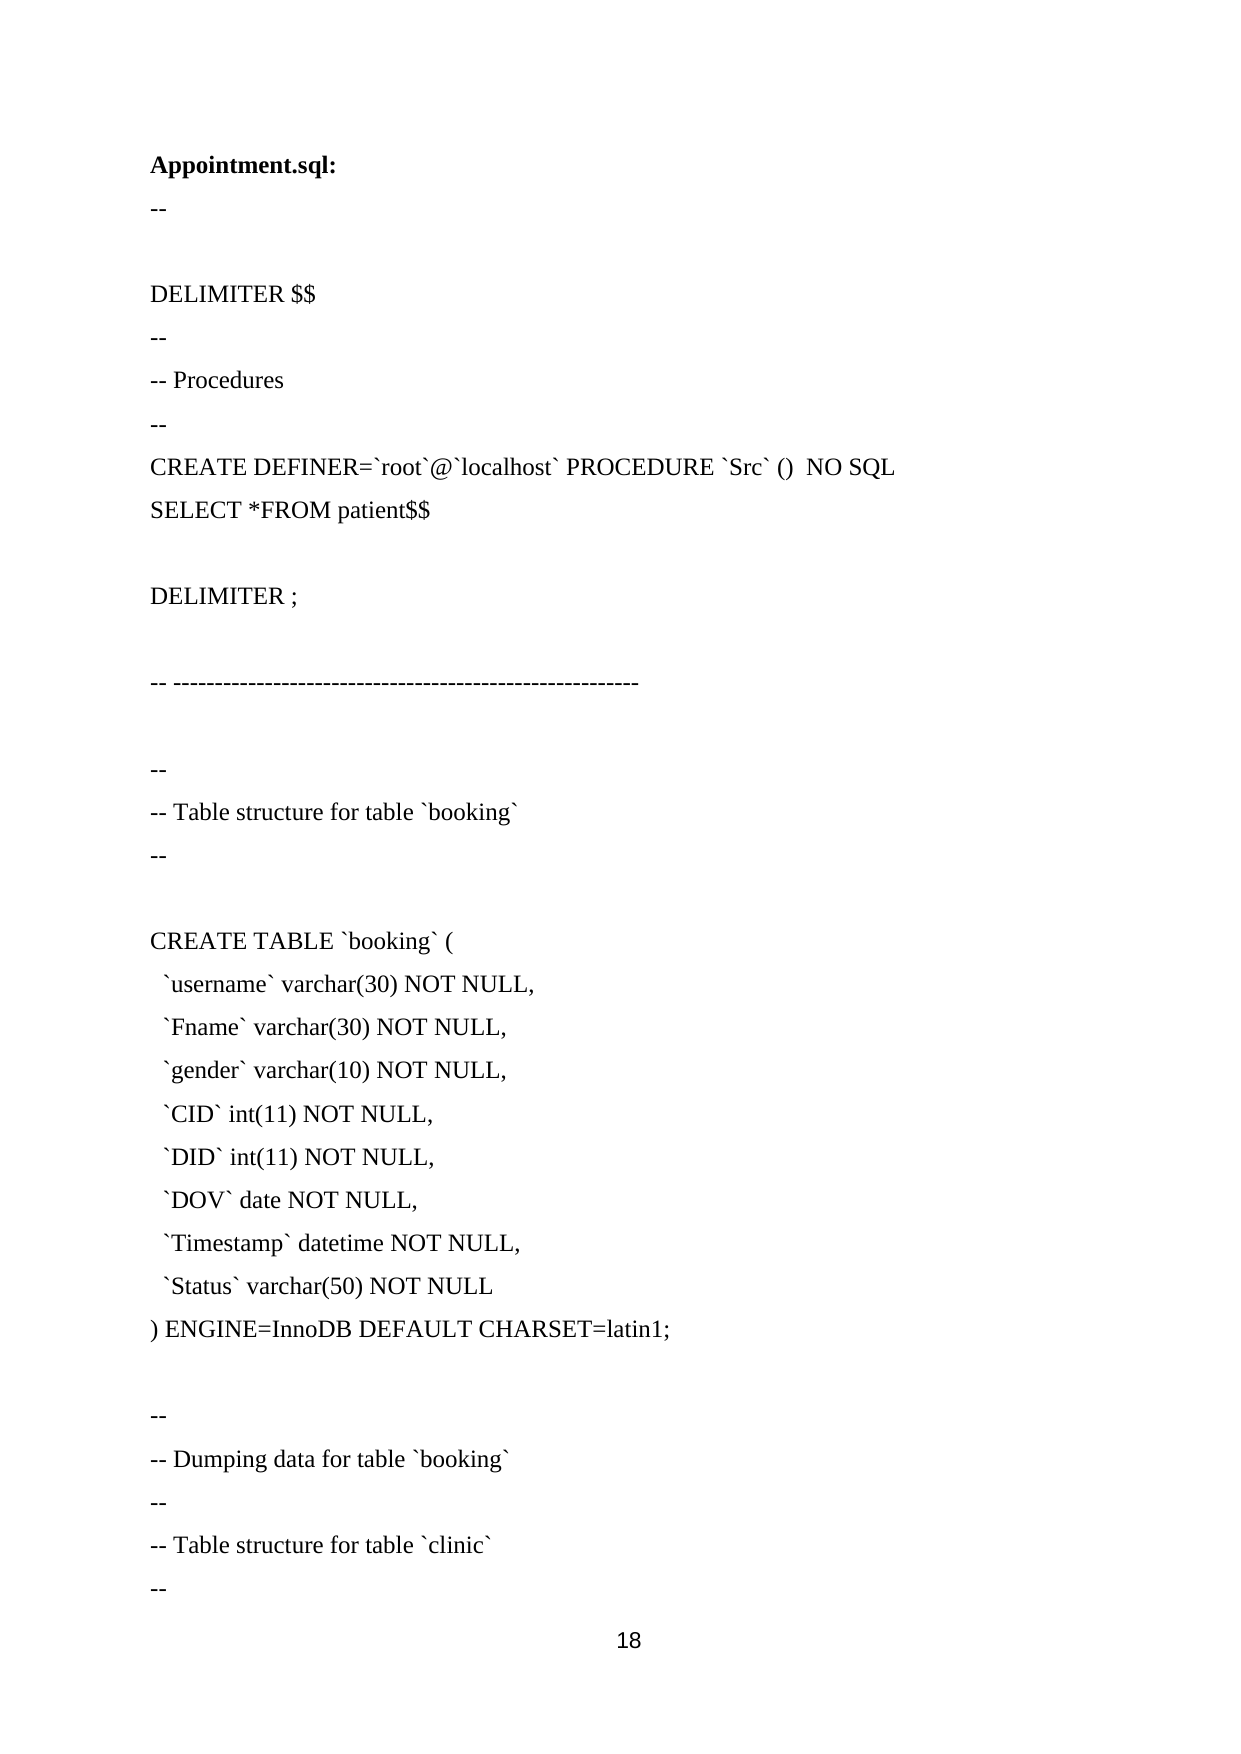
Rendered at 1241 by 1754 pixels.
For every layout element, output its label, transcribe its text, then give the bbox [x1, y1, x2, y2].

text Appointment.sql: [150, 150, 1107, 179]
text -- Table structure for table `booking` [150, 797, 1107, 826]
text `Timestamp` datetime NOT NULL, [150, 1228, 1107, 1257]
text `Fname` varchar(30) NOT NULL, [150, 1012, 1107, 1041]
text `gender` varchar(10) NOT NULL, [150, 1056, 1107, 1084]
text `Status` varchar(50) NOT NULL [150, 1271, 1107, 1300]
text -- [150, 1487, 1107, 1516]
text DELIMITER ; [150, 581, 1107, 610]
text -- [150, 754, 1107, 782]
text `CID` int(11) NOT NULL, [150, 1099, 1107, 1127]
text CREATE DEFINER=`root`@`localhost` PROCEDURE `Src` () NO SQL [150, 452, 1107, 481]
text `username` varchar(30) NOT NULL, [150, 969, 1107, 998]
text -- Procedures [150, 366, 1107, 394]
text -- Table structure for table `clinic` [150, 1530, 1107, 1559]
text -- [150, 322, 1107, 351]
text ) ENGINE=InnoDB DEFAULT CHARSET=latin1; [150, 1314, 1107, 1343]
text DELIMITER $$ [150, 279, 1107, 308]
text -- -------------------------------------------------------- [150, 667, 1107, 696]
text -- [150, 840, 1107, 869]
text -- [150, 1573, 1107, 1602]
text -- [150, 1401, 1107, 1429]
text -- [150, 409, 1107, 437]
text -- Dumping data for table `booking` [150, 1444, 1107, 1472]
text `DOV` date NOT NULL, [150, 1185, 1107, 1214]
text `DID` int(11) NOT NULL, [150, 1142, 1107, 1171]
text SELECT *FROM patient$$ [150, 495, 1107, 524]
text CREATE TABLE `booking` ( [150, 926, 1107, 955]
text -- [150, 193, 1107, 222]
